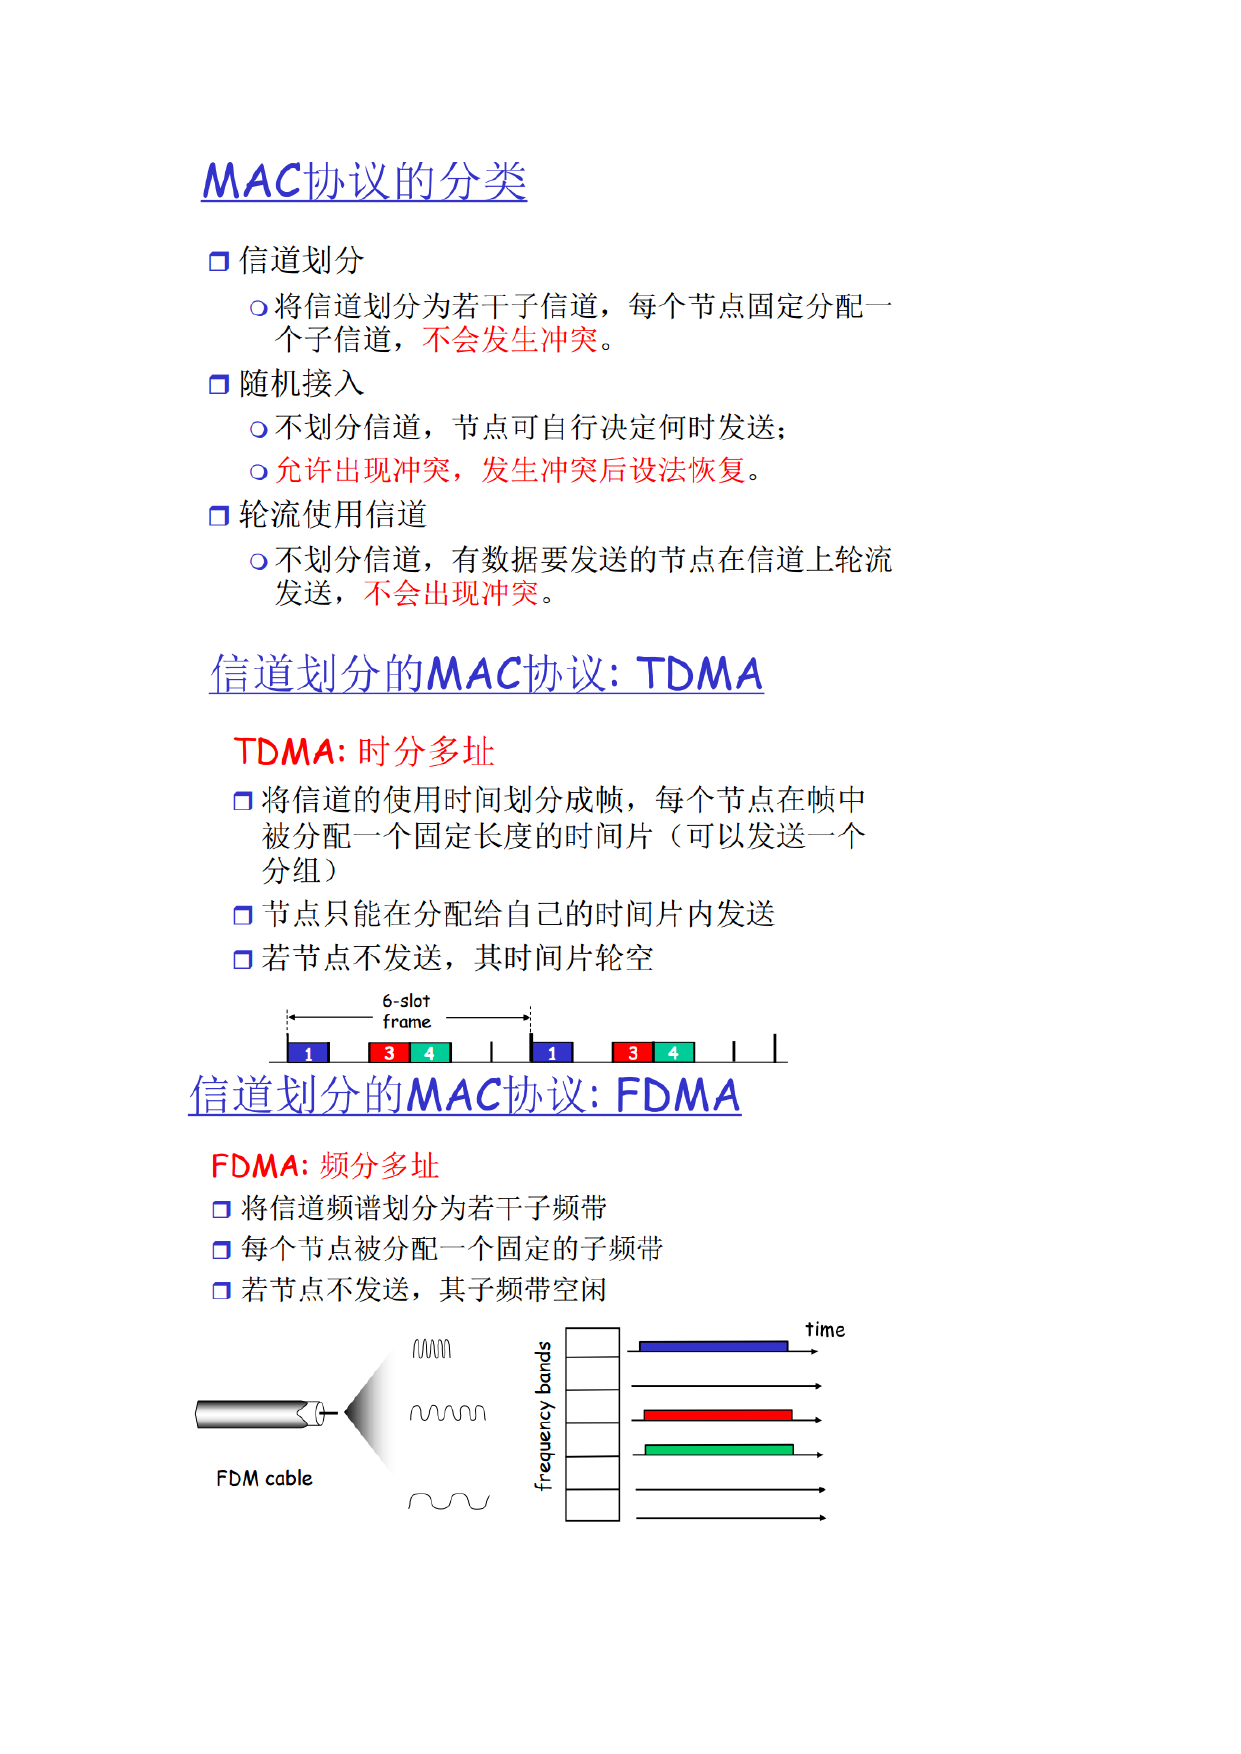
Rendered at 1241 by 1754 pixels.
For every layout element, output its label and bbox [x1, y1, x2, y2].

picture [187, 649, 877, 1533]
picture [187, 162, 928, 621]
